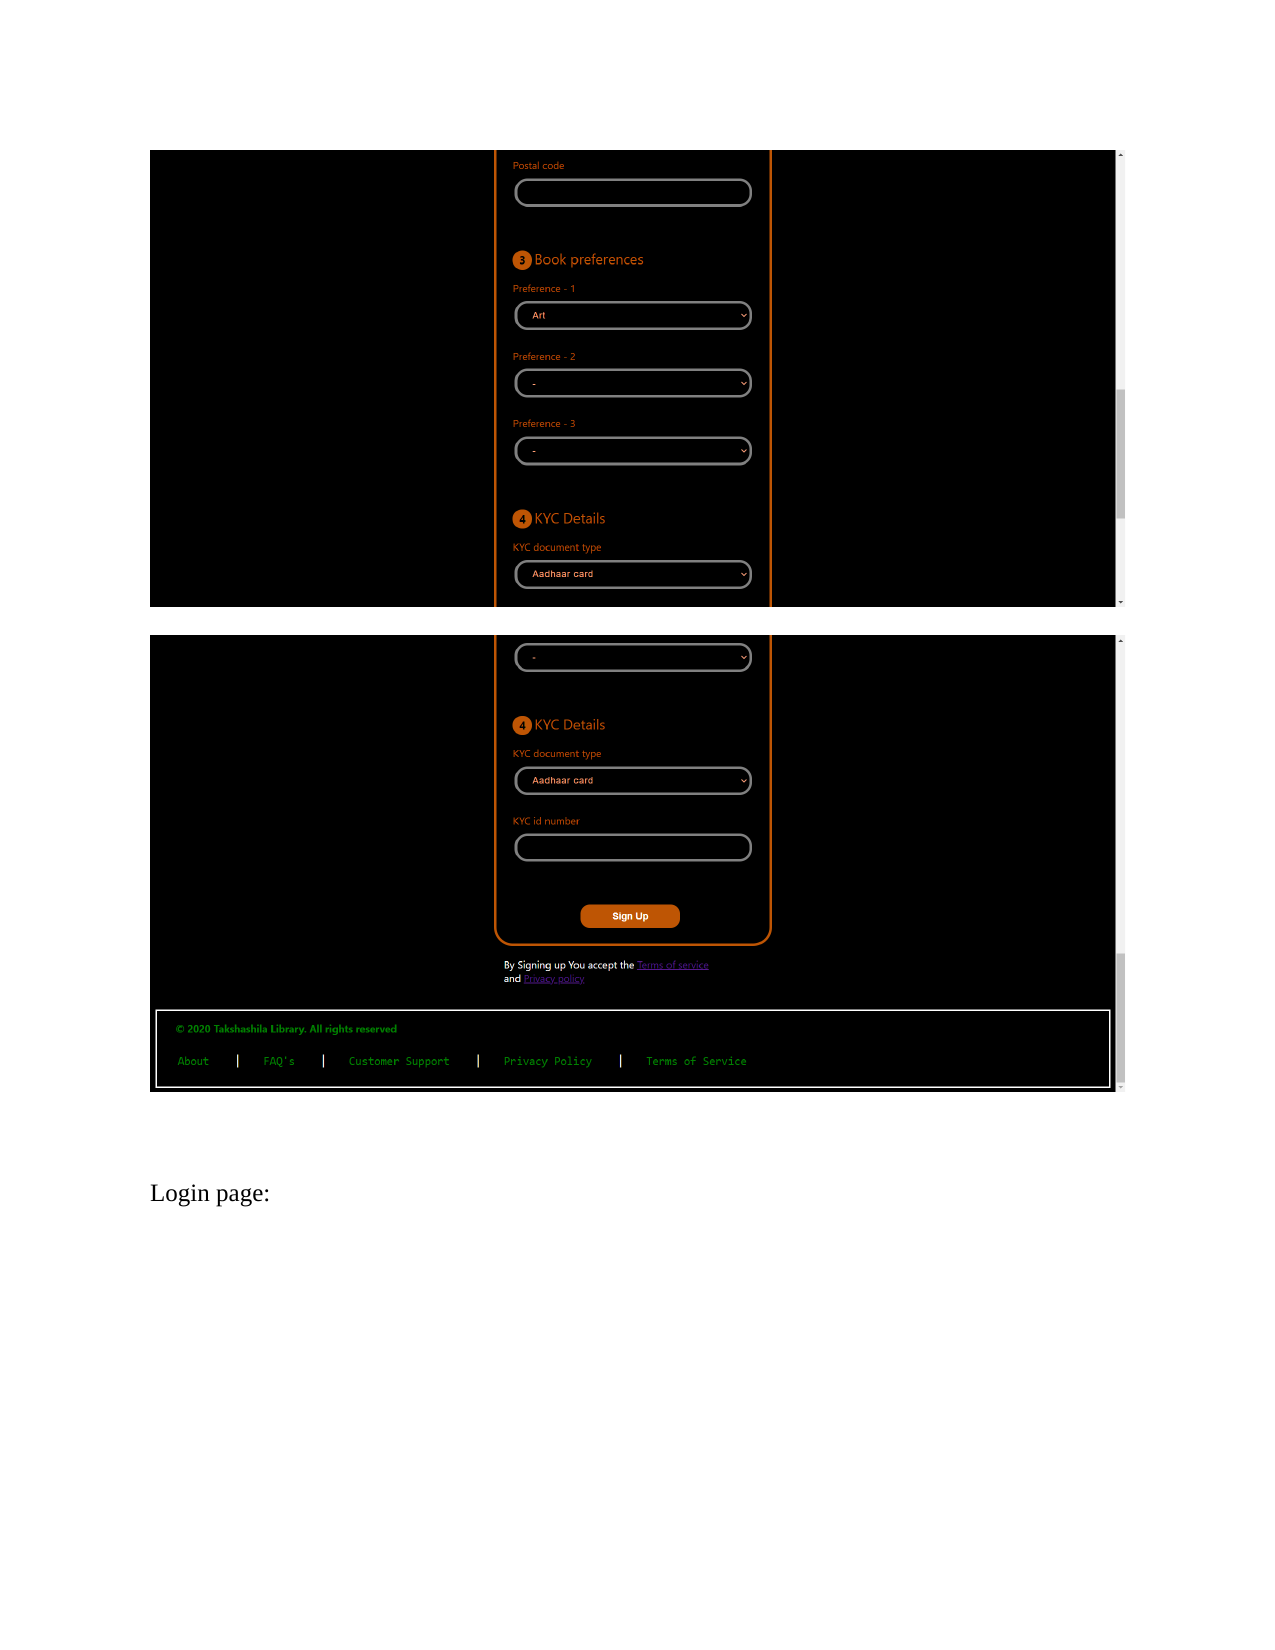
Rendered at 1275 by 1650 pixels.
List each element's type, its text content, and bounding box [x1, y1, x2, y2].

picture [150, 150, 1125, 607]
picture [150, 635, 1125, 1092]
text Login page: [150, 1178, 1125, 1207]
